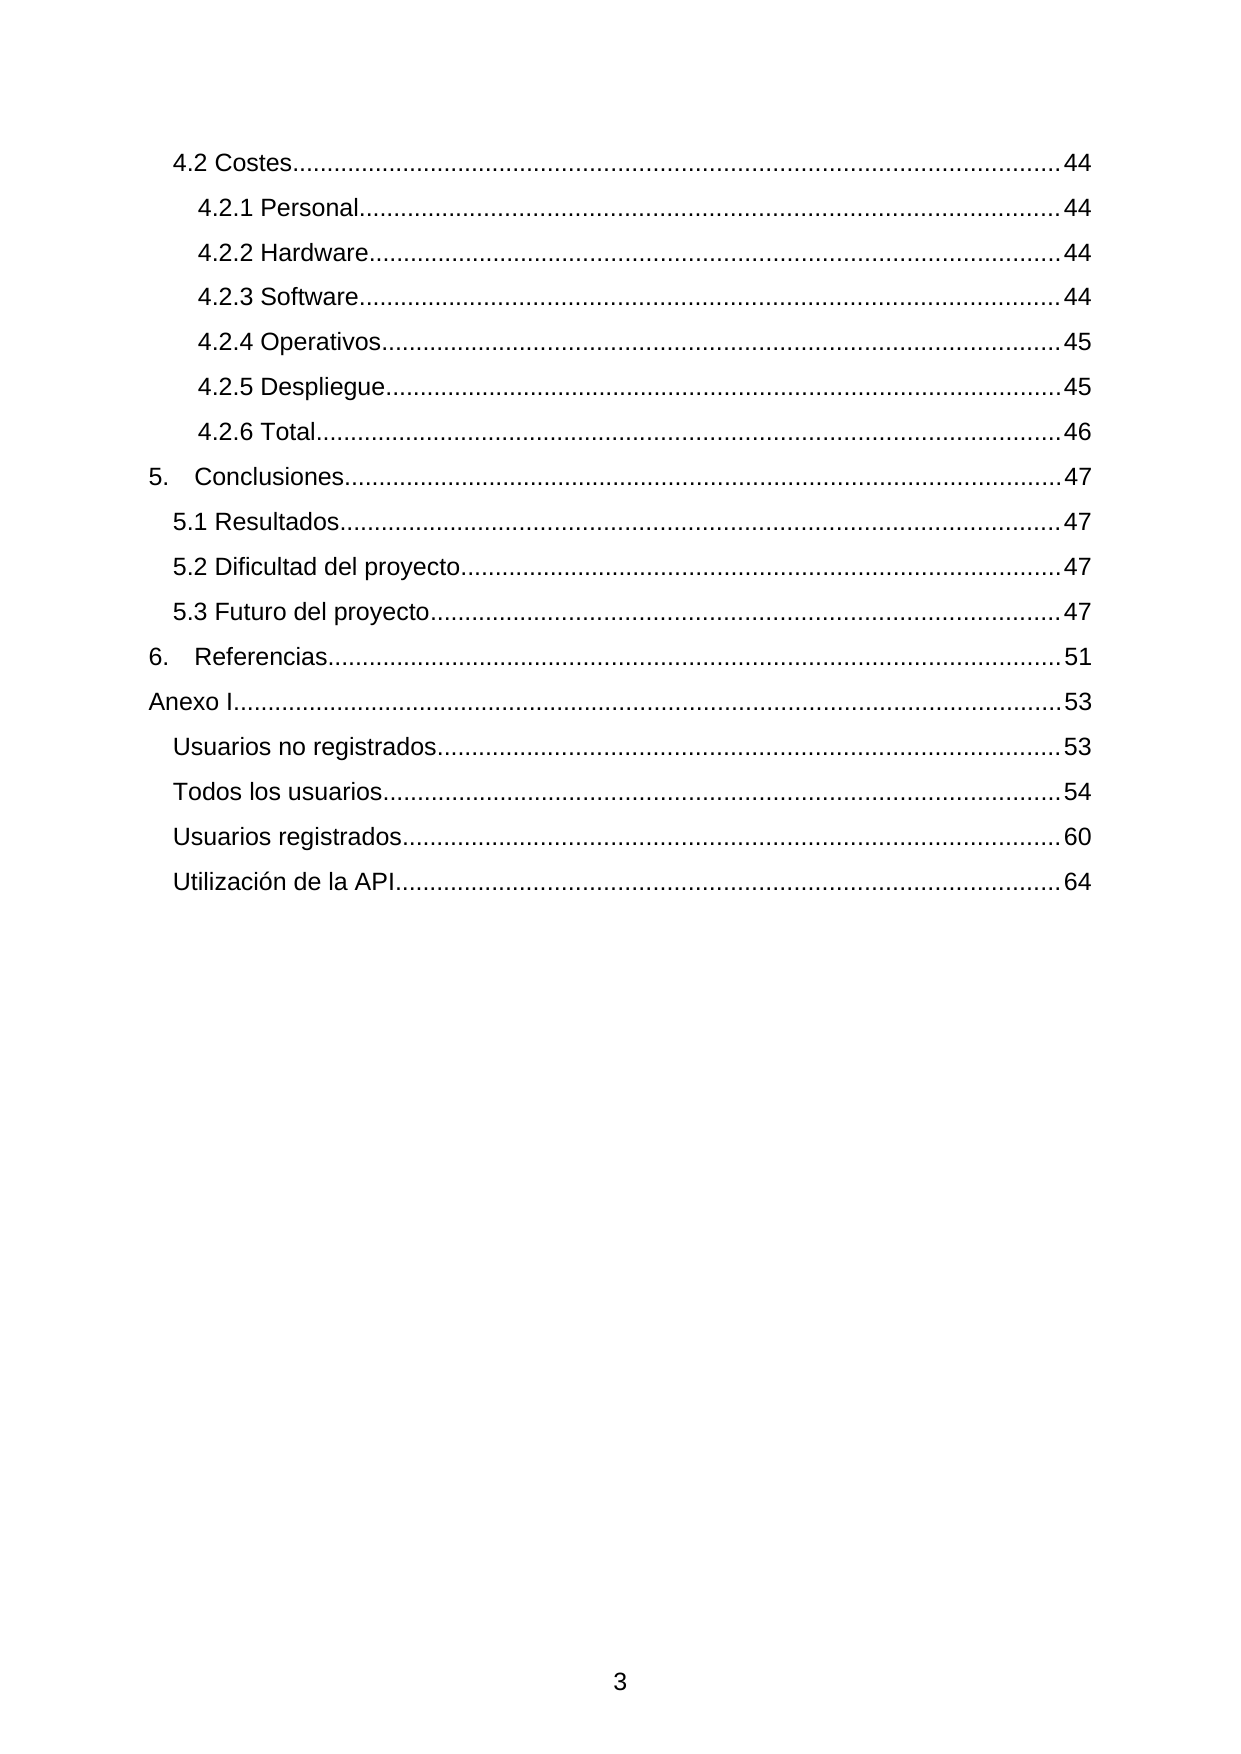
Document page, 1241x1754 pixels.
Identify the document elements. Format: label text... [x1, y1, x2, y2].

text Utilización de la API 64 [173, 867, 1092, 895]
text 4.2.6 Total 46 [198, 417, 1092, 446]
text Usuarios registrados 60 [173, 822, 1092, 851]
text 5.1 Resultados 47 [173, 507, 1092, 536]
text 4.2.1 Personal 44 [198, 193, 1092, 221]
text Usuarios no registrados 53 [173, 732, 1092, 761]
text 5. Conclusiones 47 [148, 462, 1092, 491]
text 5.2 Dificultad del proyecto 47 [173, 552, 1092, 581]
text 4.2.2 Hardware 44 [198, 237, 1092, 266]
text Todos los usuarios 54 [173, 777, 1092, 806]
text 4.2 Costes 44 [173, 148, 1092, 176]
text 4.2.3 Software 44 [198, 282, 1092, 311]
text 4.2.5 Despliegue 45 [198, 372, 1092, 401]
text 6. Referencias 51 [148, 642, 1092, 671]
text Anexo I 53 [148, 687, 1092, 716]
text 4.2.4 Operativos 45 [198, 327, 1092, 356]
text 5.3 Futuro del proyecto 47 [173, 597, 1092, 626]
